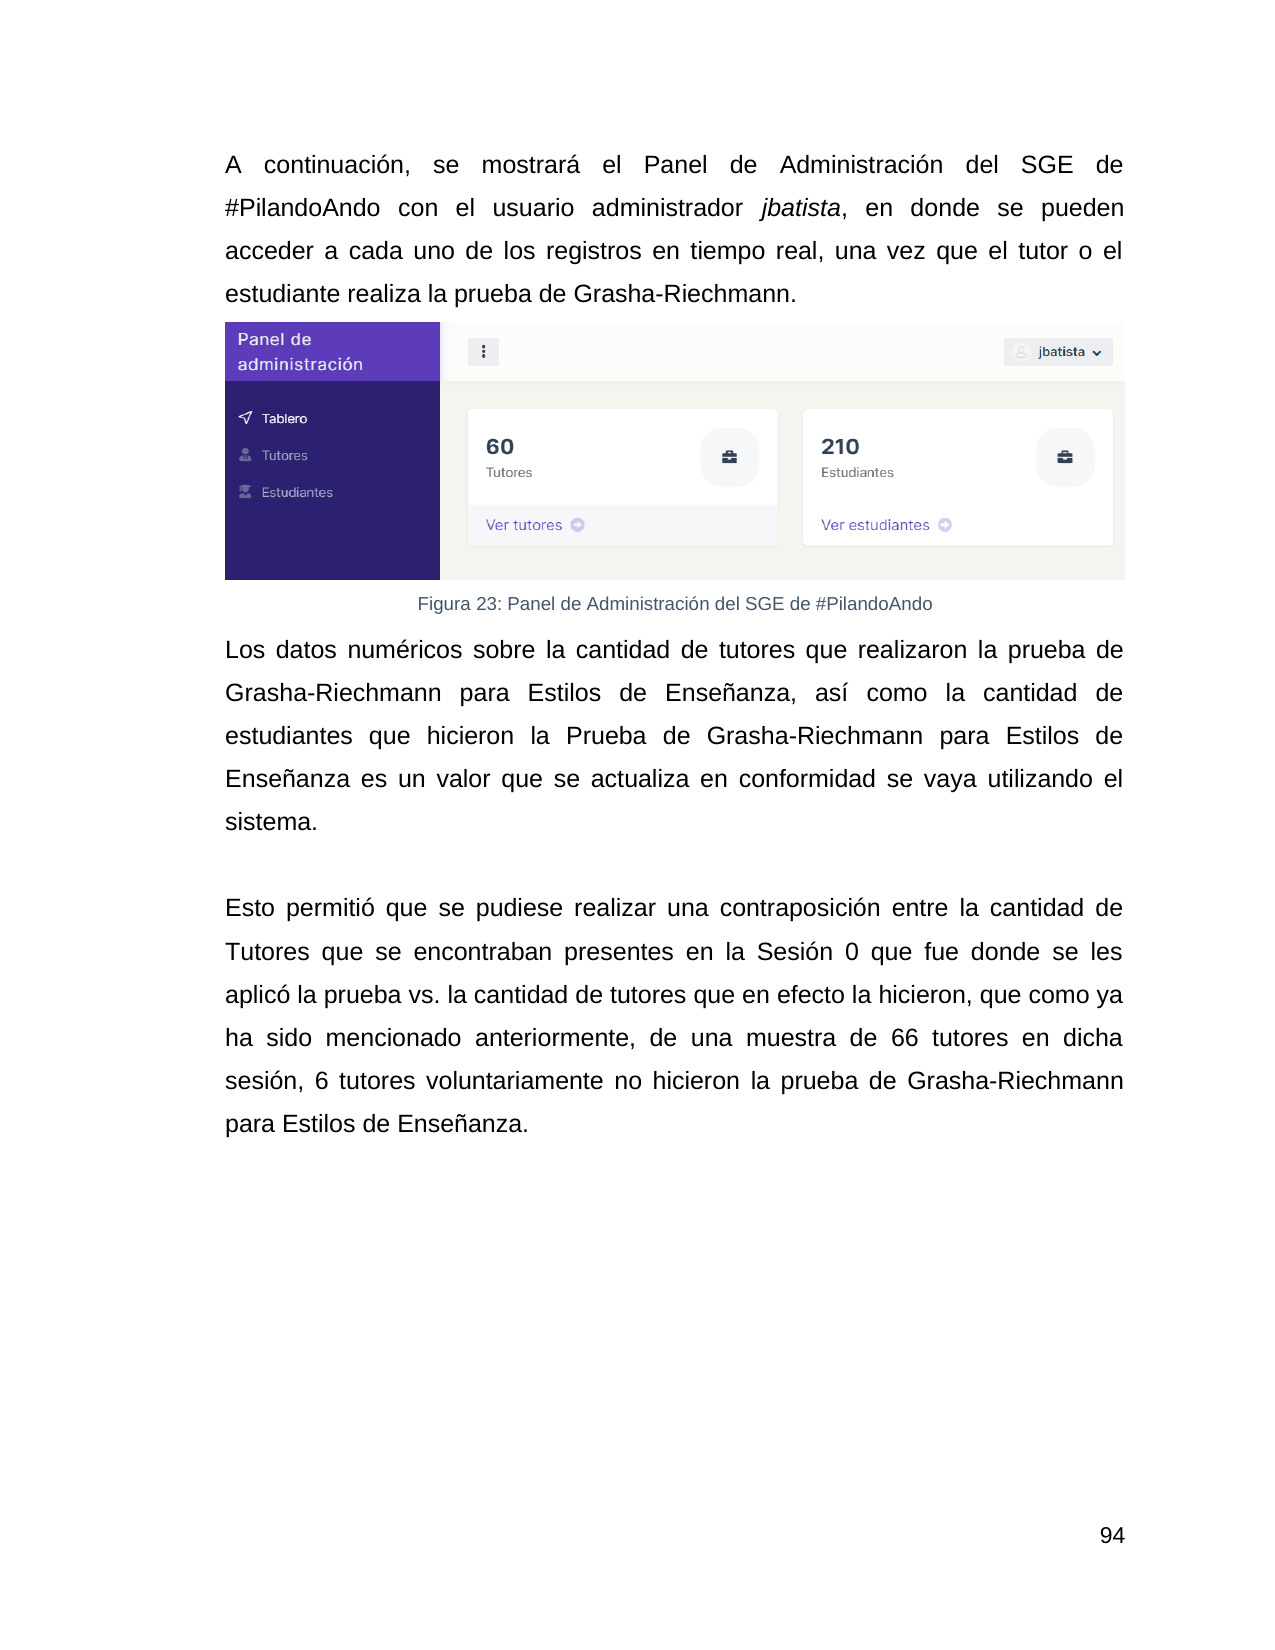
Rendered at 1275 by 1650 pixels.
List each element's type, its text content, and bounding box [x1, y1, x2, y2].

text Esto permitió que se pudiese realizar una contraposición entre la cantidad de Tutores que se encontraban presentes en la Sesión 0 que fue donde se les aplicó la prueba vs. la cantidad de tutores que en efecto la hicieron, que como ya ha sido mencionado anteriormente, de una muestra de 66 tutores en dicha sesión, 6 tutores voluntariamente no hicieron la prueba de Grasha-Riechmann para Estilos de Enseñanza. [225, 893, 1125, 1138]
text A continuación, se mostrará el Panel de Administración del SGE de #PilandoAndo con el usuario administrador jbatista, en donde se pueden acceder a cada uno de los registros en tiempo real, una vez que el tutor o el estudiante realiza la prueba de Grasha-Riechmann. [225, 150, 1125, 308]
picture [225, 322, 1125, 580]
text Los datos numéricos sobre la cantidad de tutores que realizaron la prueba de Grasha-Riechmann para Estilos de Enseñanza, así como la cantidad de estudiantes que hicieron la Prueba de Grasha-Riechmann para Estilos de Enseñanza es un valor que se actualiza en conformidad se vaya utilizando el sistema. [225, 635, 1125, 836]
text Figura 23: Panel de Administración del SGE de #PilandoAndo [225, 592, 1125, 614]
